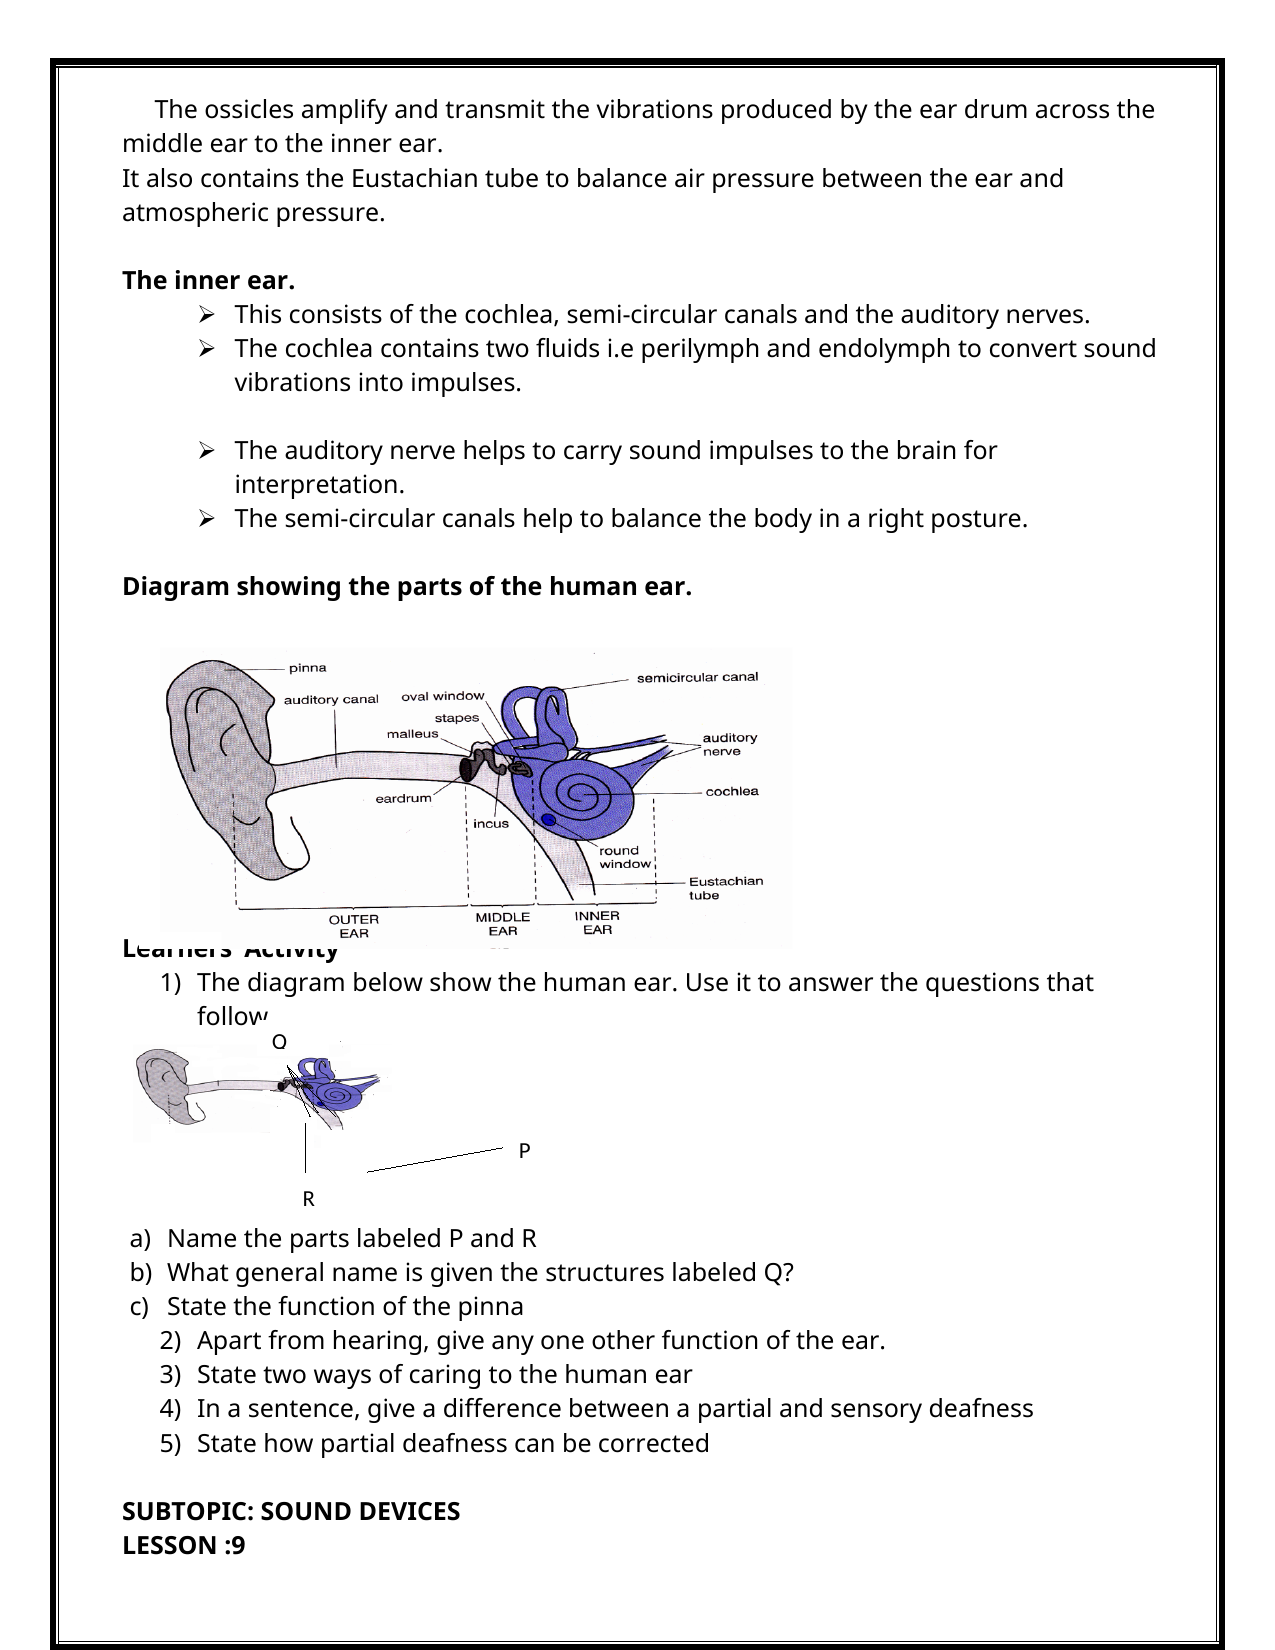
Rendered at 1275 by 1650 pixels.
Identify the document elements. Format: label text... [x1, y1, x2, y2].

list The auditory nerve helps to carry sound impulses to the brain for interpretation. [197, 433, 1172, 501]
list In a sentence, give a difference between a partial and sensory deafness [159, 1391, 1172, 1425]
list The semi-circular canals help to balance the body in a right posture. [197, 501, 1172, 535]
text The ossicles amplify and transmit the vibrations produced by the ear drum across the middle ear to the inner ear. [122, 92, 1172, 160]
text Lesson :9 [122, 1527, 1172, 1561]
text Diagram showing the parts of the human ear. [122, 569, 1172, 603]
text Subtopic: sound devices [122, 1493, 1172, 1527]
list State the function of the pinna [129, 1289, 1172, 1323]
list State how partial deafness can be corrected [159, 1425, 1172, 1459]
text The inner ear. [122, 262, 1172, 296]
text Learners’ Activity [122, 930, 1172, 964]
list Name the parts labeled P and R [129, 1221, 1172, 1255]
list State two ways of caring to the human ear [159, 1357, 1172, 1391]
text It also contains the Eustachian tube to balance air pressure between the ear and atmospheric pressure. [122, 160, 1172, 228]
list What general name is given the structures labeled Q? [129, 1255, 1172, 1289]
list The diagram below show the human ear. Use it to answer the questions that follow. [159, 964, 1172, 1032]
picture [139, 614, 796, 949]
list The cochlea contains two fluids i.e perilymph and endolymph to convert sound vibrations into impulses. [197, 331, 1172, 399]
list This consists of the cochlea, semi-circular canals and the auditory nerves. [197, 296, 1172, 331]
picture [121, 1032, 441, 1193]
list Apart from hearing, give any one other function of the ear. [159, 1323, 1172, 1357]
